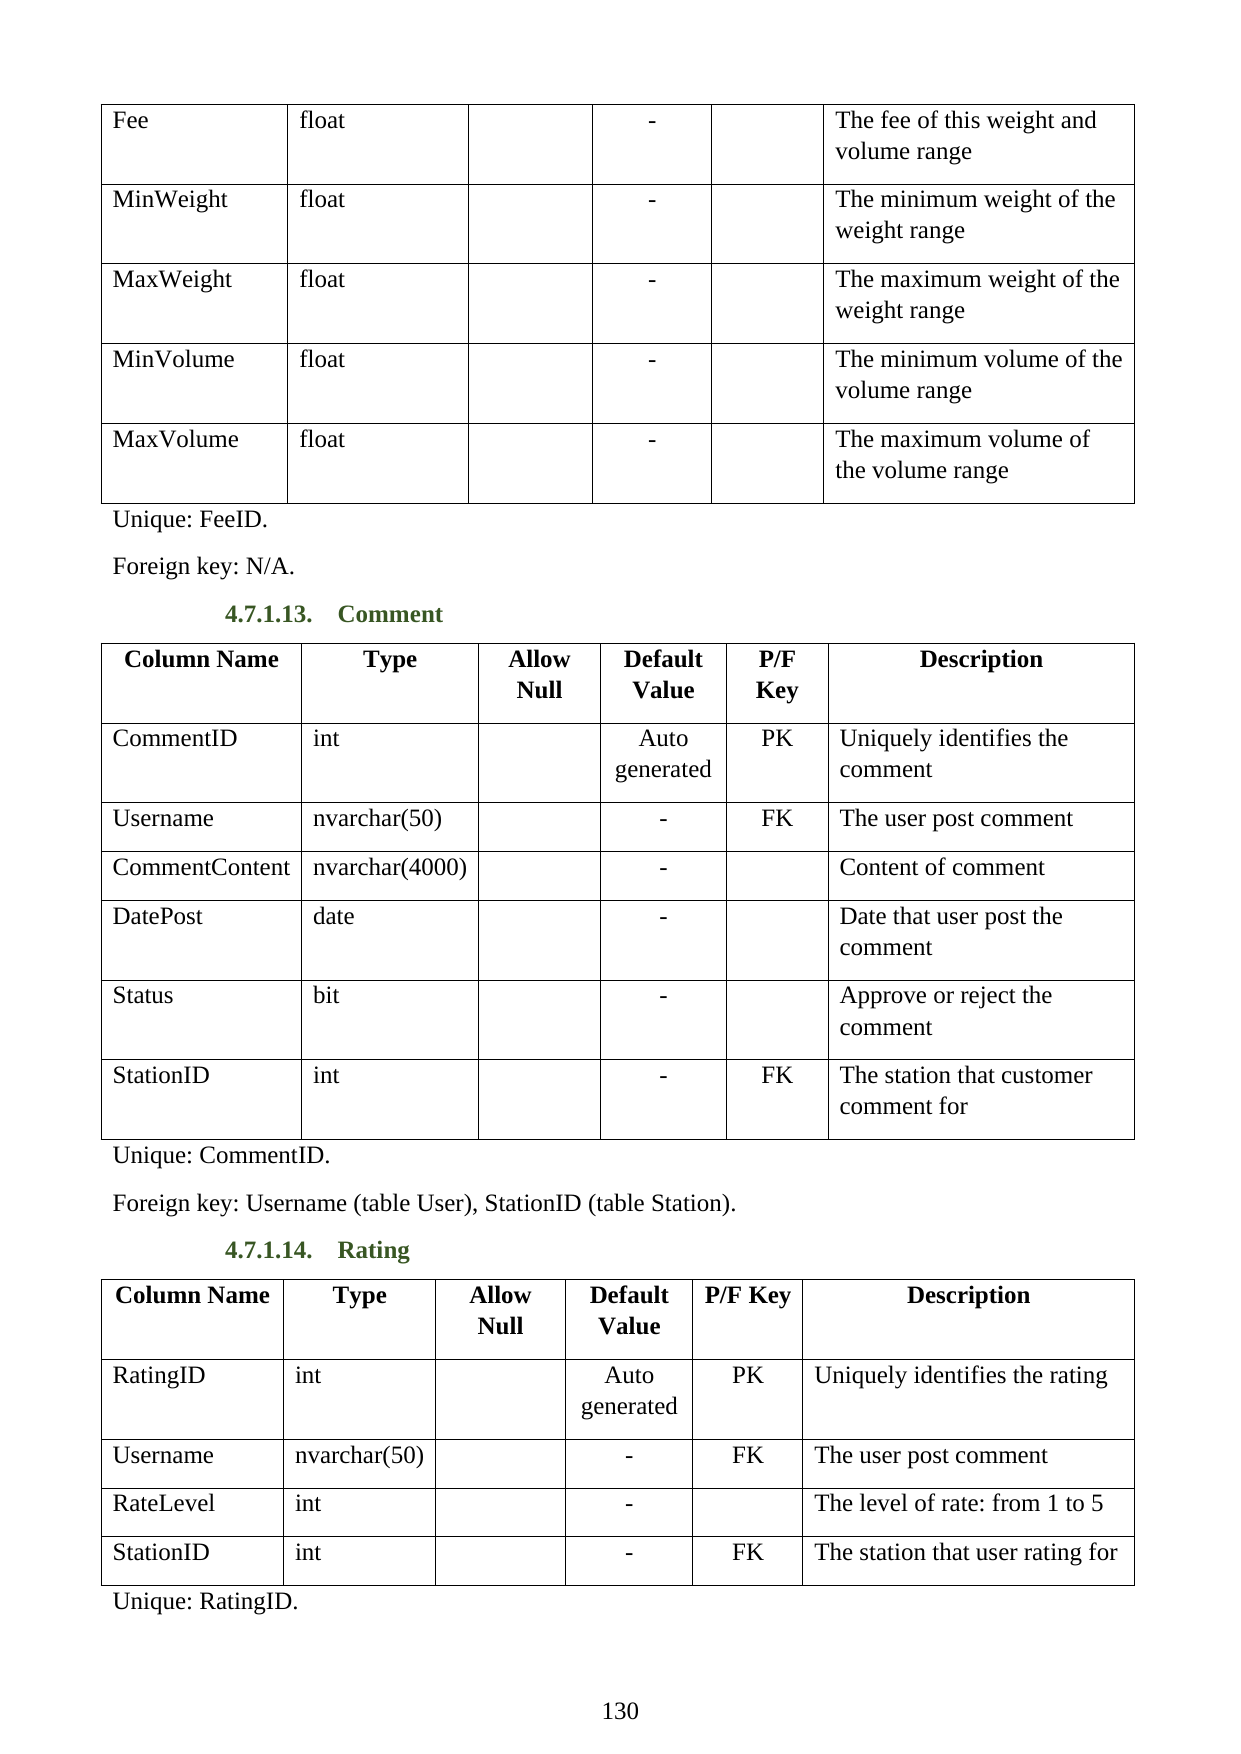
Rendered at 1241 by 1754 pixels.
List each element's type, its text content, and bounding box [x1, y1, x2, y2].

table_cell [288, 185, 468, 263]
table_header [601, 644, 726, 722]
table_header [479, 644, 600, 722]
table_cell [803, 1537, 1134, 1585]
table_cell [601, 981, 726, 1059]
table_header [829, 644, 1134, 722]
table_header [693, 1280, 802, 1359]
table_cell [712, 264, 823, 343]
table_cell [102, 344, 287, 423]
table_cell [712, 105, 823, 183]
text Unique: FeeID. [112, 504, 1128, 532]
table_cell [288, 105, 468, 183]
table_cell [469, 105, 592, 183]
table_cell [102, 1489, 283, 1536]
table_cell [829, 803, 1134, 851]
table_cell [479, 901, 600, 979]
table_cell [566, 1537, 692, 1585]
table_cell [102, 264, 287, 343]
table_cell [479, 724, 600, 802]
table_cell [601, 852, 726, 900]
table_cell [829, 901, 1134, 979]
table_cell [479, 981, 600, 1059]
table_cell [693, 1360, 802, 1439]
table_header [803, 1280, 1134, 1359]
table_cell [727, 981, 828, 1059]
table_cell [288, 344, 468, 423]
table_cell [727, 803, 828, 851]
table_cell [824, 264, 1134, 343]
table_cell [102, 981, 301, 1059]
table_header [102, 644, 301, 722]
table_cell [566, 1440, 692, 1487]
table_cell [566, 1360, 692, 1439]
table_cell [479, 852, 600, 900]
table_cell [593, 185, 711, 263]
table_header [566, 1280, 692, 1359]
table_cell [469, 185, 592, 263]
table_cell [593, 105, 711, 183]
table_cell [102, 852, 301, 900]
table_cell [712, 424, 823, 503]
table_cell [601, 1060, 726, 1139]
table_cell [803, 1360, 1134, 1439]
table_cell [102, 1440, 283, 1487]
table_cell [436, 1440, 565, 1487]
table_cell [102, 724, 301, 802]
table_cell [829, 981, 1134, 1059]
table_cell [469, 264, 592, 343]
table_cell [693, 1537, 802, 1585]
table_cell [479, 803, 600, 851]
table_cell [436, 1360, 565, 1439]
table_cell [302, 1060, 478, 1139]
text Foreign key: Username (table User), StationID (table Station). [112, 1188, 1128, 1217]
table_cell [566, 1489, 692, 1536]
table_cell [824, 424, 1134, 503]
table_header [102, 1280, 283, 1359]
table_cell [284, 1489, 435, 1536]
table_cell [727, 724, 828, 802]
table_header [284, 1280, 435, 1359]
subtitle Rating [225, 1236, 1128, 1264]
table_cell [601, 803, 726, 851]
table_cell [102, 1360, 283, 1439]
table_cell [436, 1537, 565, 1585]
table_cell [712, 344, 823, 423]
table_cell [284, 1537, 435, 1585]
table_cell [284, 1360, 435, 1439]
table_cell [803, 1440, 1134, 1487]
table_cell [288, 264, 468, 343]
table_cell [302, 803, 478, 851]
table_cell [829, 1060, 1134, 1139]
subtitle Comment [225, 599, 1128, 628]
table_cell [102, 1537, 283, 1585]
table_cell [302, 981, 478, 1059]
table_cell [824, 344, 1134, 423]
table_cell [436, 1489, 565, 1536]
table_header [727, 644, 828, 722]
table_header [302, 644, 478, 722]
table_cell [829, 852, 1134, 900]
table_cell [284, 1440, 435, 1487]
text Unique: CommentID. [112, 1140, 1128, 1169]
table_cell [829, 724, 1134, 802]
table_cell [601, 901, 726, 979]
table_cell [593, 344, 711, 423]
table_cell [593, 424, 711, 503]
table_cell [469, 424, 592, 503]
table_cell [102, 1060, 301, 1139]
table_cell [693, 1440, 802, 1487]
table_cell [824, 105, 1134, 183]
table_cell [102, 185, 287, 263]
text Unique: RatingID. [112, 1586, 1128, 1615]
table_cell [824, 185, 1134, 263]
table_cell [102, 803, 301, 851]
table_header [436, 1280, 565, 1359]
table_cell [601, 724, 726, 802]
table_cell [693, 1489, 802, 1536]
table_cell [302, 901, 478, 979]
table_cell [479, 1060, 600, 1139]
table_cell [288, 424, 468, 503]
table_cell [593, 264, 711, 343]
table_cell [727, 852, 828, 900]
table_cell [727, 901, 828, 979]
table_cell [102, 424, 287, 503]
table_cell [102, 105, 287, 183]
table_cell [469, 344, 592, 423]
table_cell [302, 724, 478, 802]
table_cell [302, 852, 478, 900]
text Foreign key: N/A. [112, 551, 1128, 580]
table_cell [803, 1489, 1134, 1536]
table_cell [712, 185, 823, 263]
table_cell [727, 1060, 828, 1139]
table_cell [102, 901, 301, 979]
